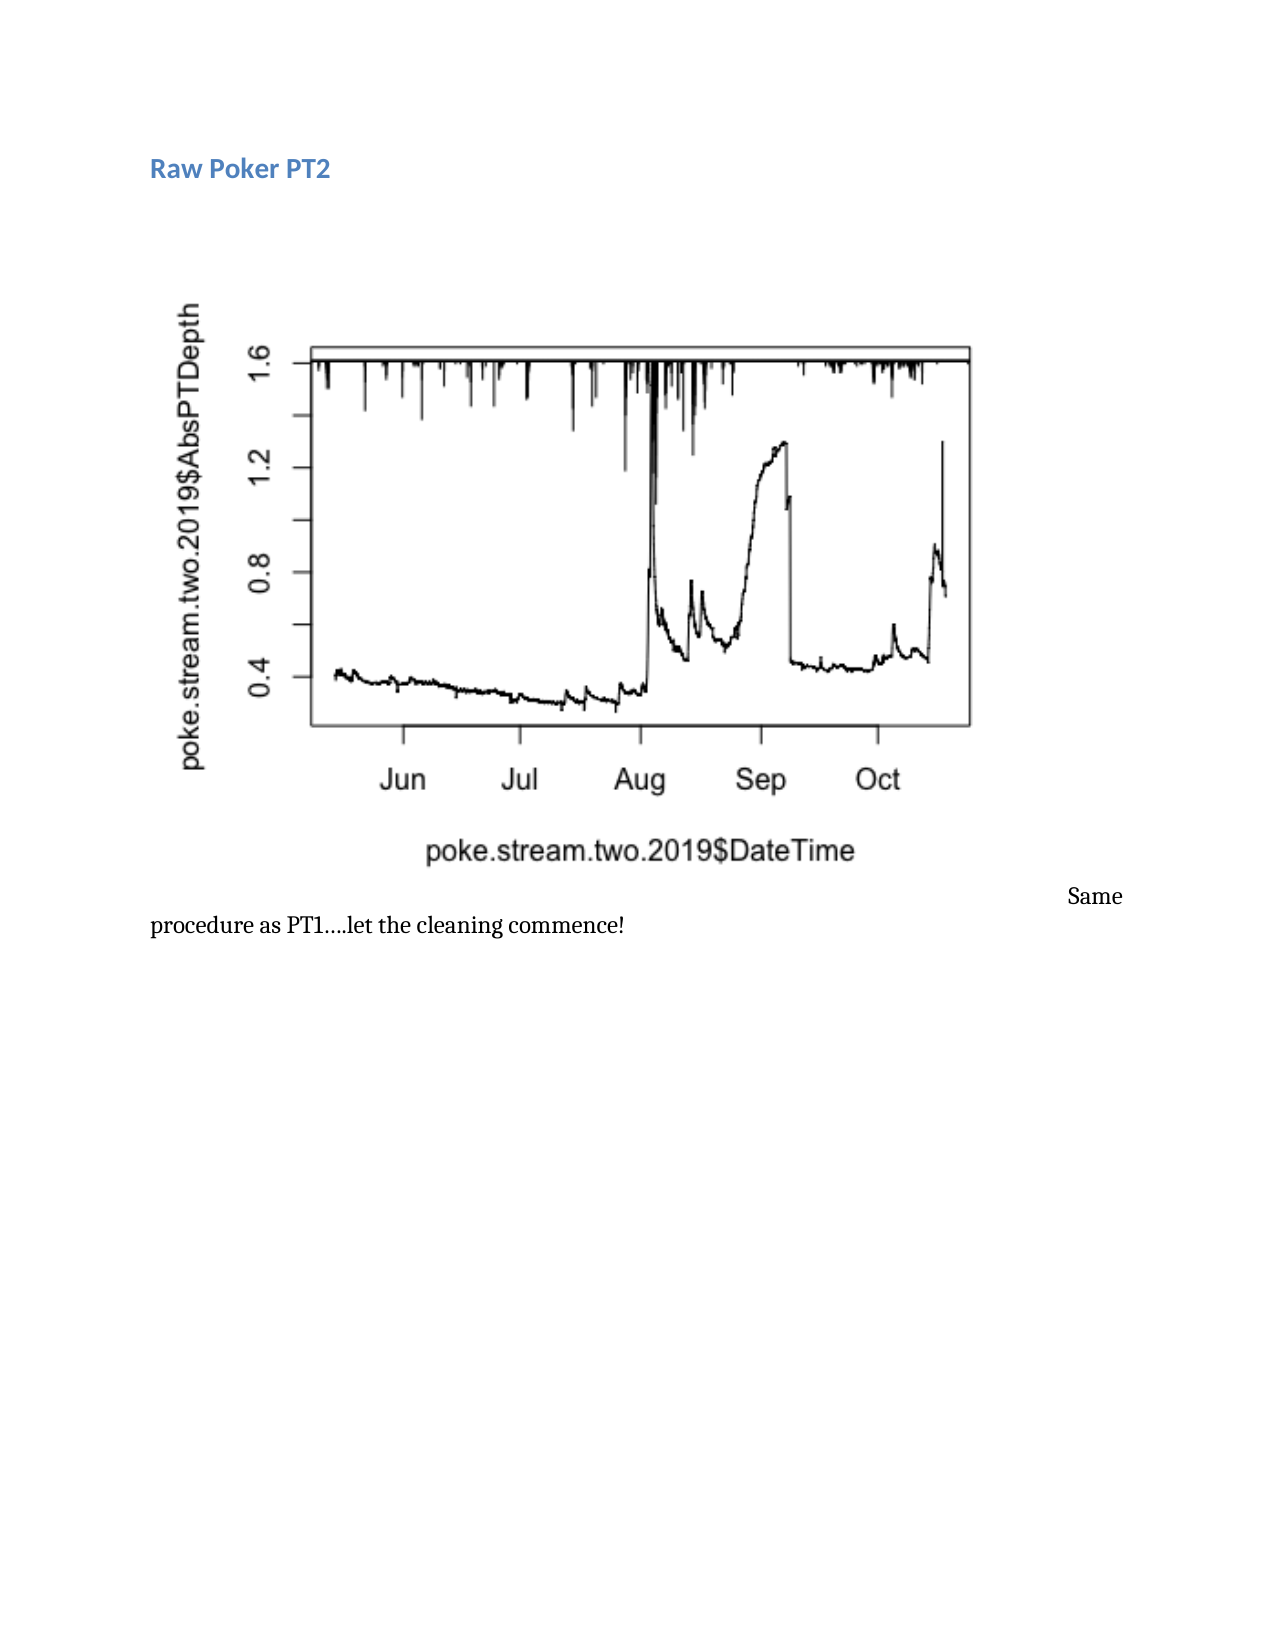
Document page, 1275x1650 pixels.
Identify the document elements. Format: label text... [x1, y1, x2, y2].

subtitle Raw Poker PT2 [150, 150, 1125, 186]
picture [168, 204, 1044, 905]
